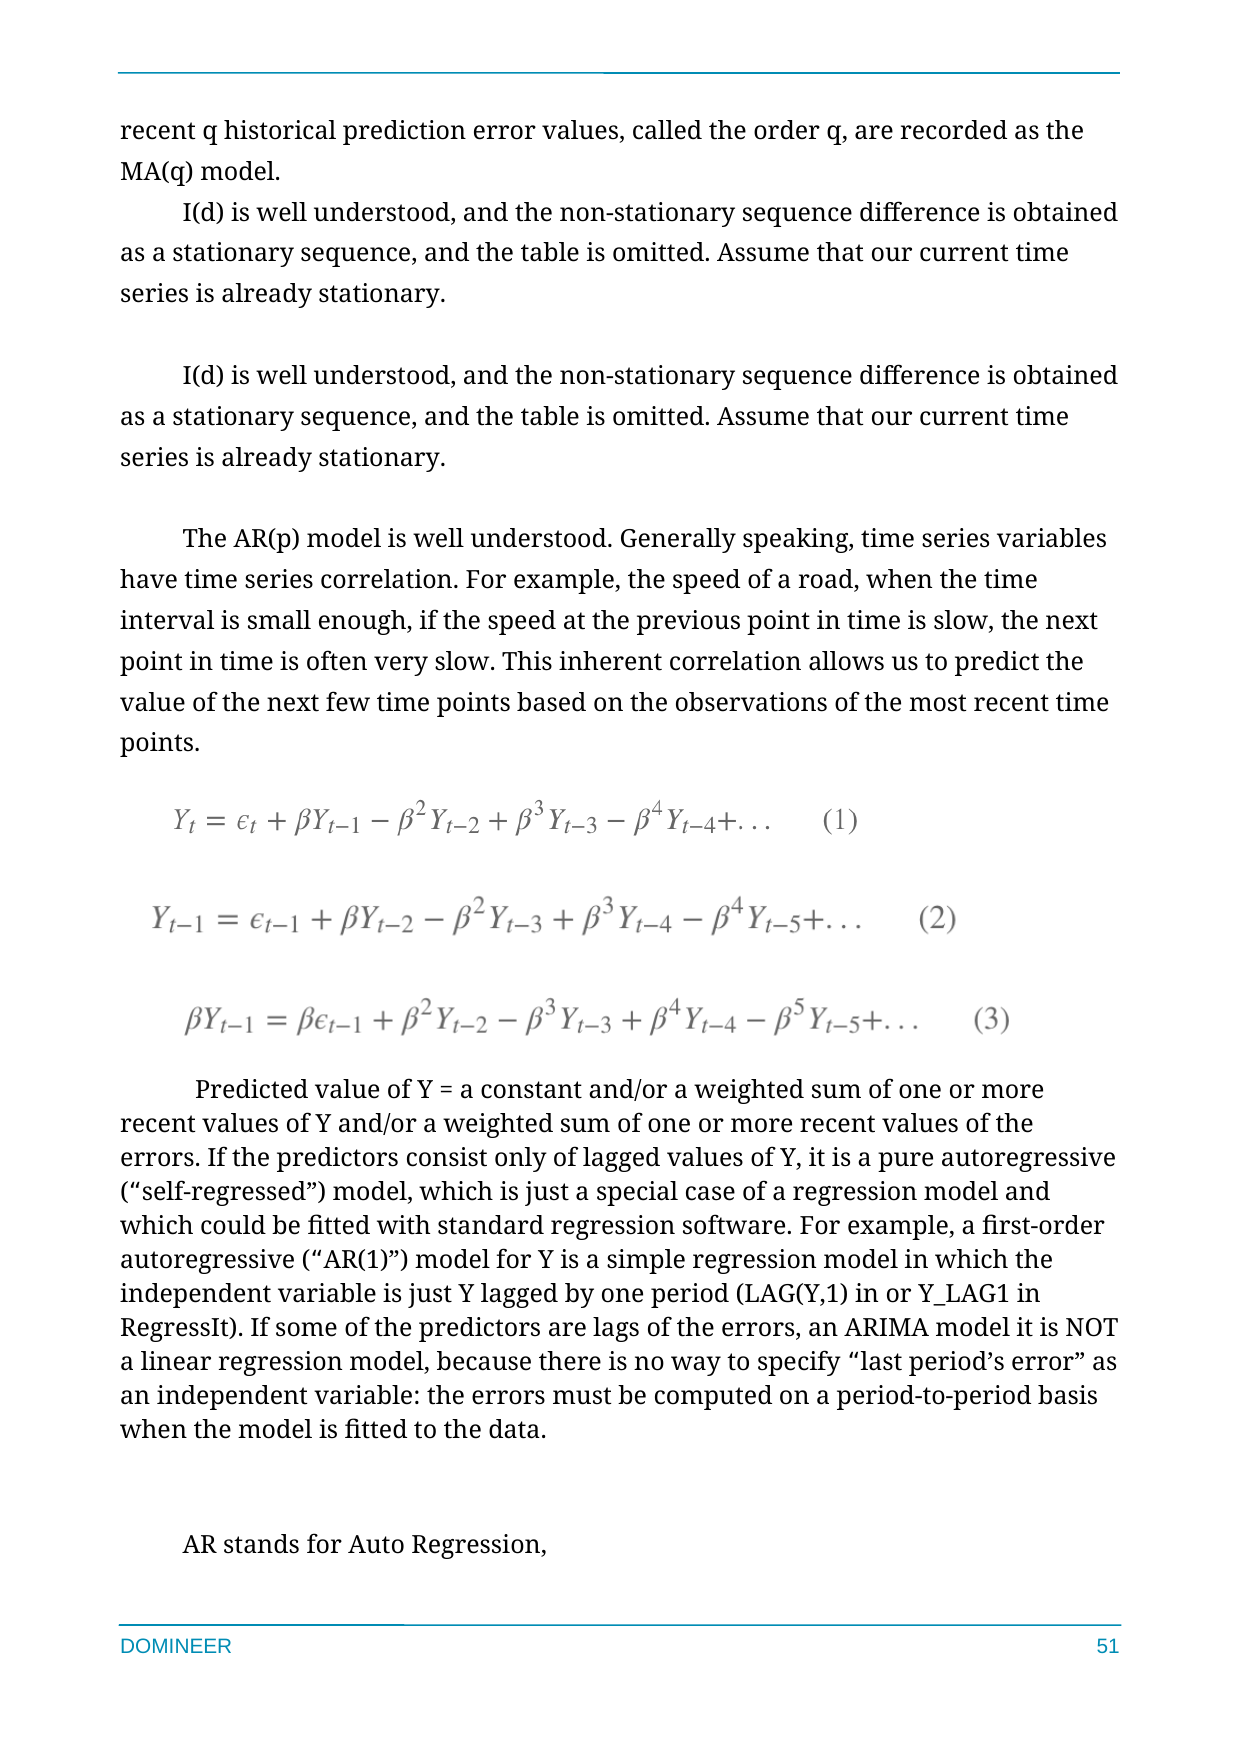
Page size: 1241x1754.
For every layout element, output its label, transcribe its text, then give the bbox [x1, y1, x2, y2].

text I(d) is well understood, and the non-stationary sequence difference is obtained as a stationary sequence, and the table is omitted. Assume that our current time series is already stationary. [120, 194, 1120, 310]
picture [120, 970, 1120, 1065]
text Predicted value of Y = a constant and/or a weighted sum of one or more recent values of Y and/or a weighted sum of one or more recent values of the errors. If the predictors consist only of lagged values of Y, it is a pure autoregressive (“self-regressed”) model, which is just a special case of a regression model and which could be fitted with standard regression software. For example, a first-order autoregressive (“AR(1)”) model for Y is a simple regression model in which the independent variable is just Y lagged by one period (LAG(Y,1) in or Y_LAG1 in RegressIt). If some of the predictors are lags of the errors, an ARIMA model it is NOT a linear regression model, because there is no way to specify “last period’s error” as an independent variable: the errors must be computed on a period-to-period basis when the model is fitted to the data. [120, 1071, 1120, 1446]
text I(d) is well understood, and the non-stationary sequence difference is obtained as a stationary sequence, and the table is omitted. Assume that our current time series is already stationary. [120, 357, 1120, 473]
text The AR(p) model is well understood. Generally speaking, time series variables have time series correlation. For example, the speed of a road, when the time interval is small enough, if the speed at the previous point in time is slow, the next point in time is often very slow. This inherent correlation allows us to predict the value of the next few time points based on the observations of the most recent time points. [120, 521, 1120, 765]
picture [120, 765, 1120, 861]
picture [120, 867, 1093, 964]
text AR stands for Auto Regression, [120, 1527, 1120, 1561]
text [120, 112, 1120, 187]
